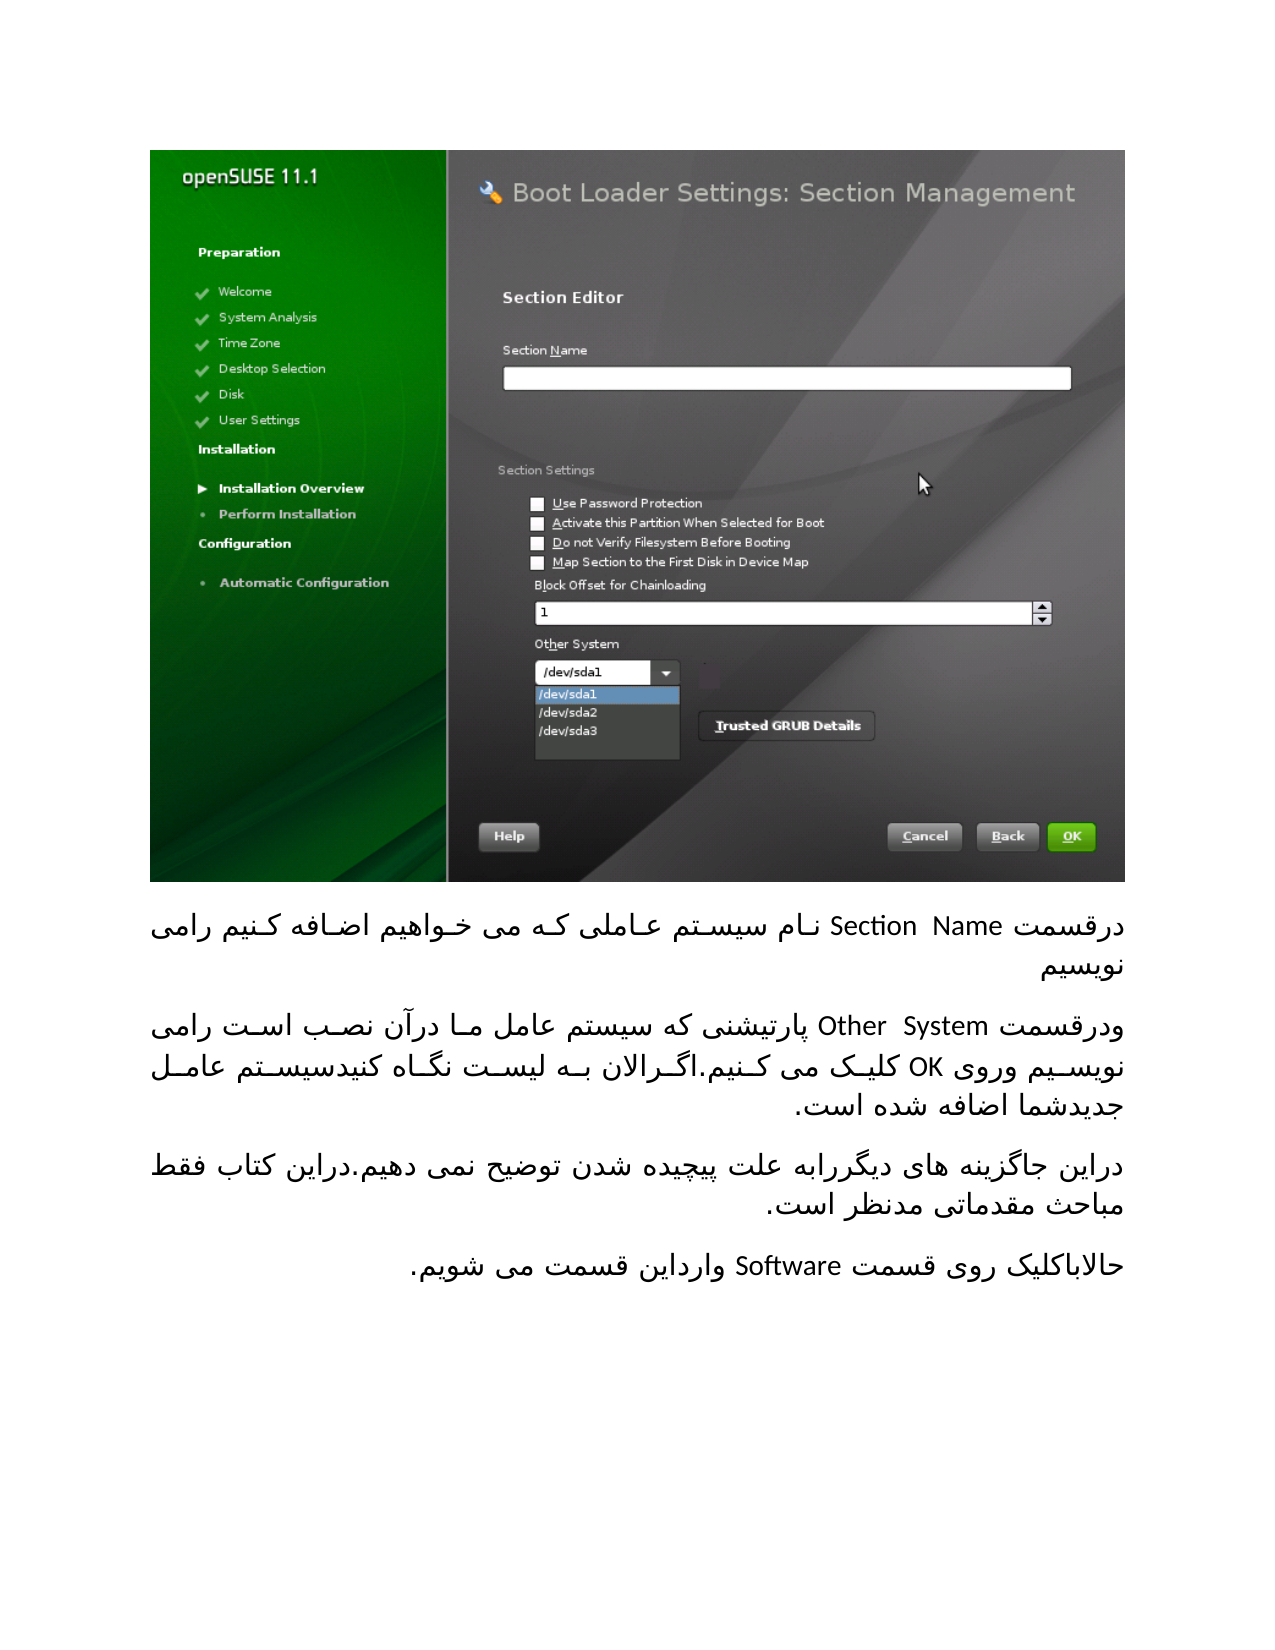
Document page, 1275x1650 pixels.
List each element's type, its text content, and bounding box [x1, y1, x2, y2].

picture [150, 150, 1125, 882]
text ودرقسمت Other System پارتیشنی که سیستم عامل ما درآن نصب است رامی نویسیم وروی OK کلیک می کنیم.اگرالان به لیست نگاه کنیدسیستم عامل جدیدشما اضافه شده است. [150, 1007, 1125, 1122]
text درقسمت Section Name نام سیستم عاملی که می خواهیم اضافه کنیم رامی نویسیم [150, 907, 1125, 981]
text حالاباکلیک روی قسمت Software وارداین قسمت می شویم. [150, 1247, 1125, 1283]
text دراین جاگزینه های دیگررابه علت پیچیده شدن توضیح نمی دهیم.دراین کتاب فقط مباحث مقدماتی مدنظر است. [150, 1148, 1125, 1221]
